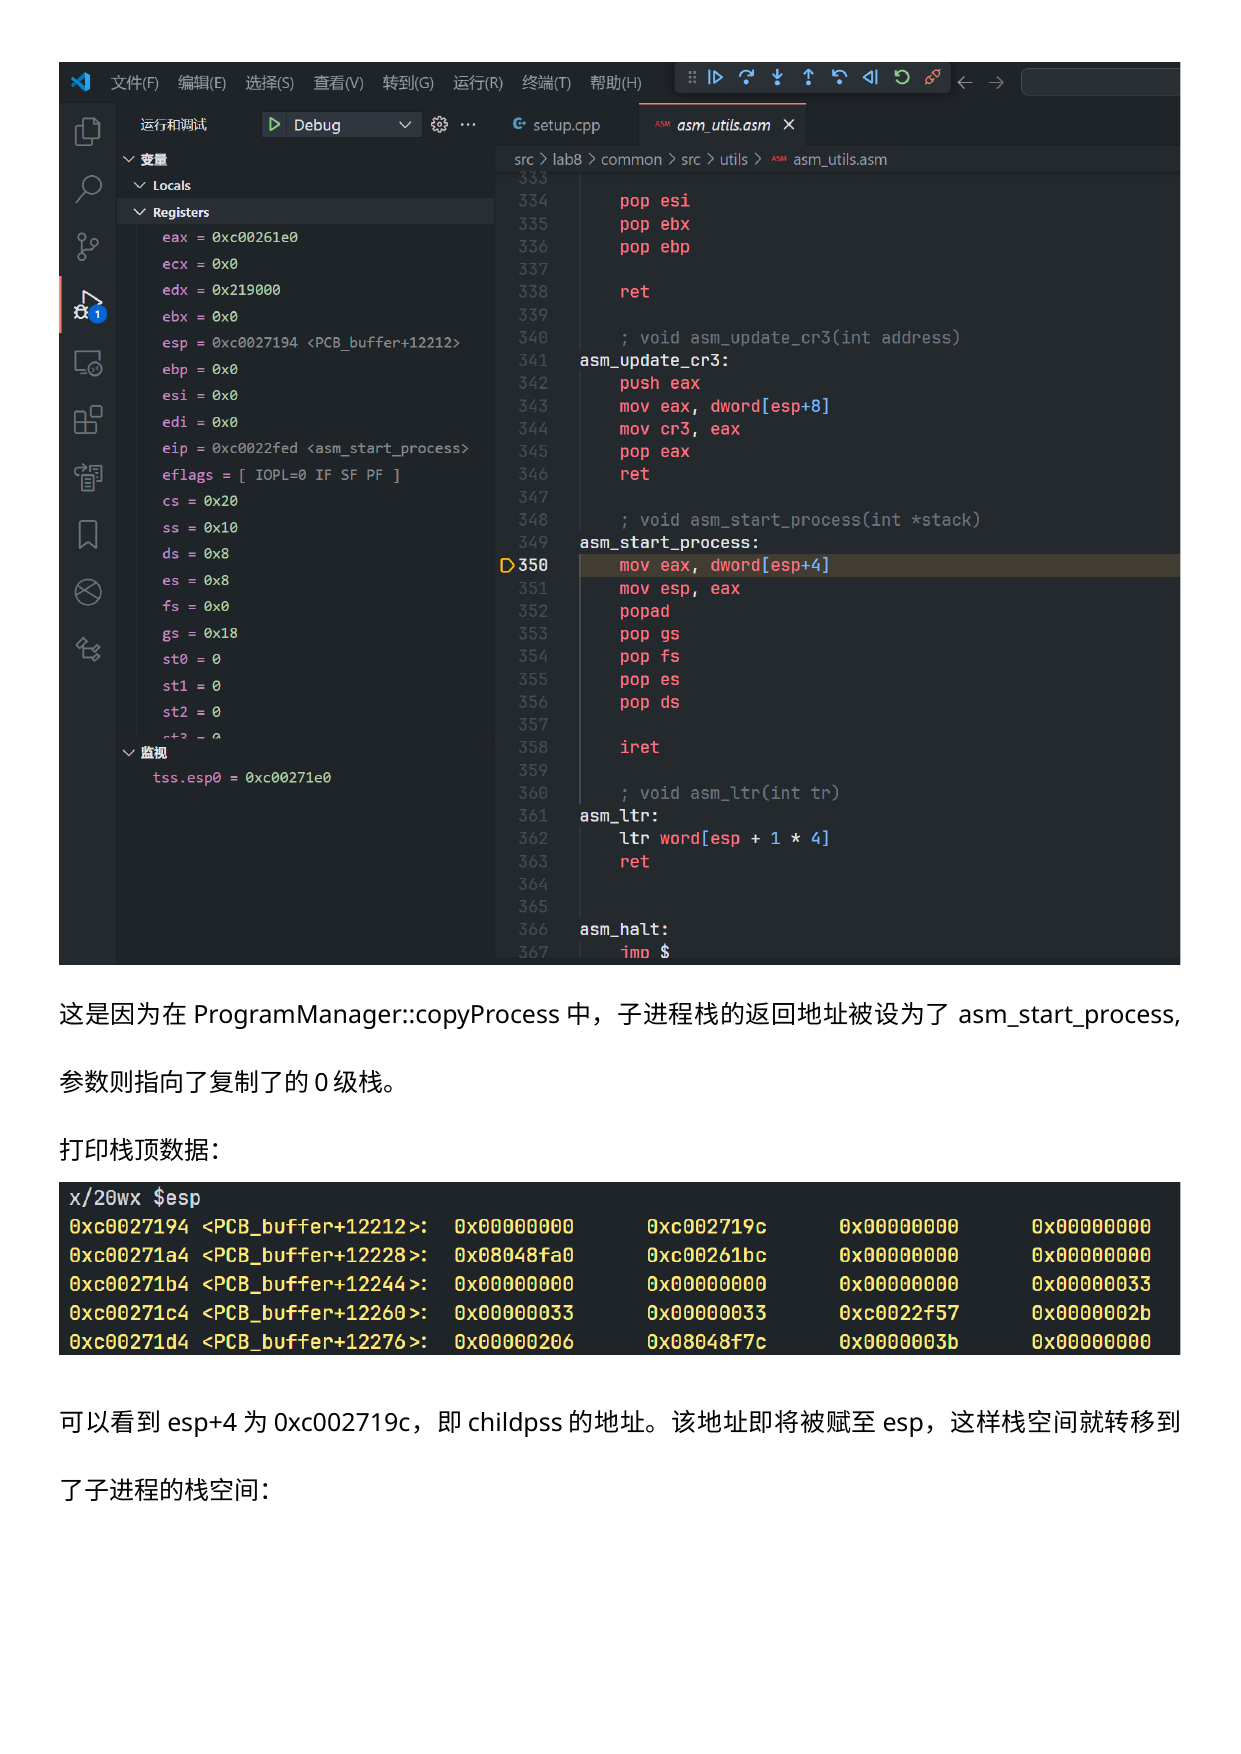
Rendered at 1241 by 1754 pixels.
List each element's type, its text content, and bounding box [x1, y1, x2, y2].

text 可以看到esp+4为0xc002719c，即childpss的地址。该地址即将被赋至esp，这样栈空间就转移到了子进程的栈空间： [59, 1386, 1181, 1522]
picture [59, 62, 1181, 965]
text 这是因为在ProgramManager::copyProcess中，子进程栈的返回地址被设为了asm_start_process,参数则指向了复制了的0级栈。 [59, 979, 1181, 1115]
text 打印栈顶数据： [59, 1115, 1181, 1182]
picture [59, 1182, 1181, 1355]
